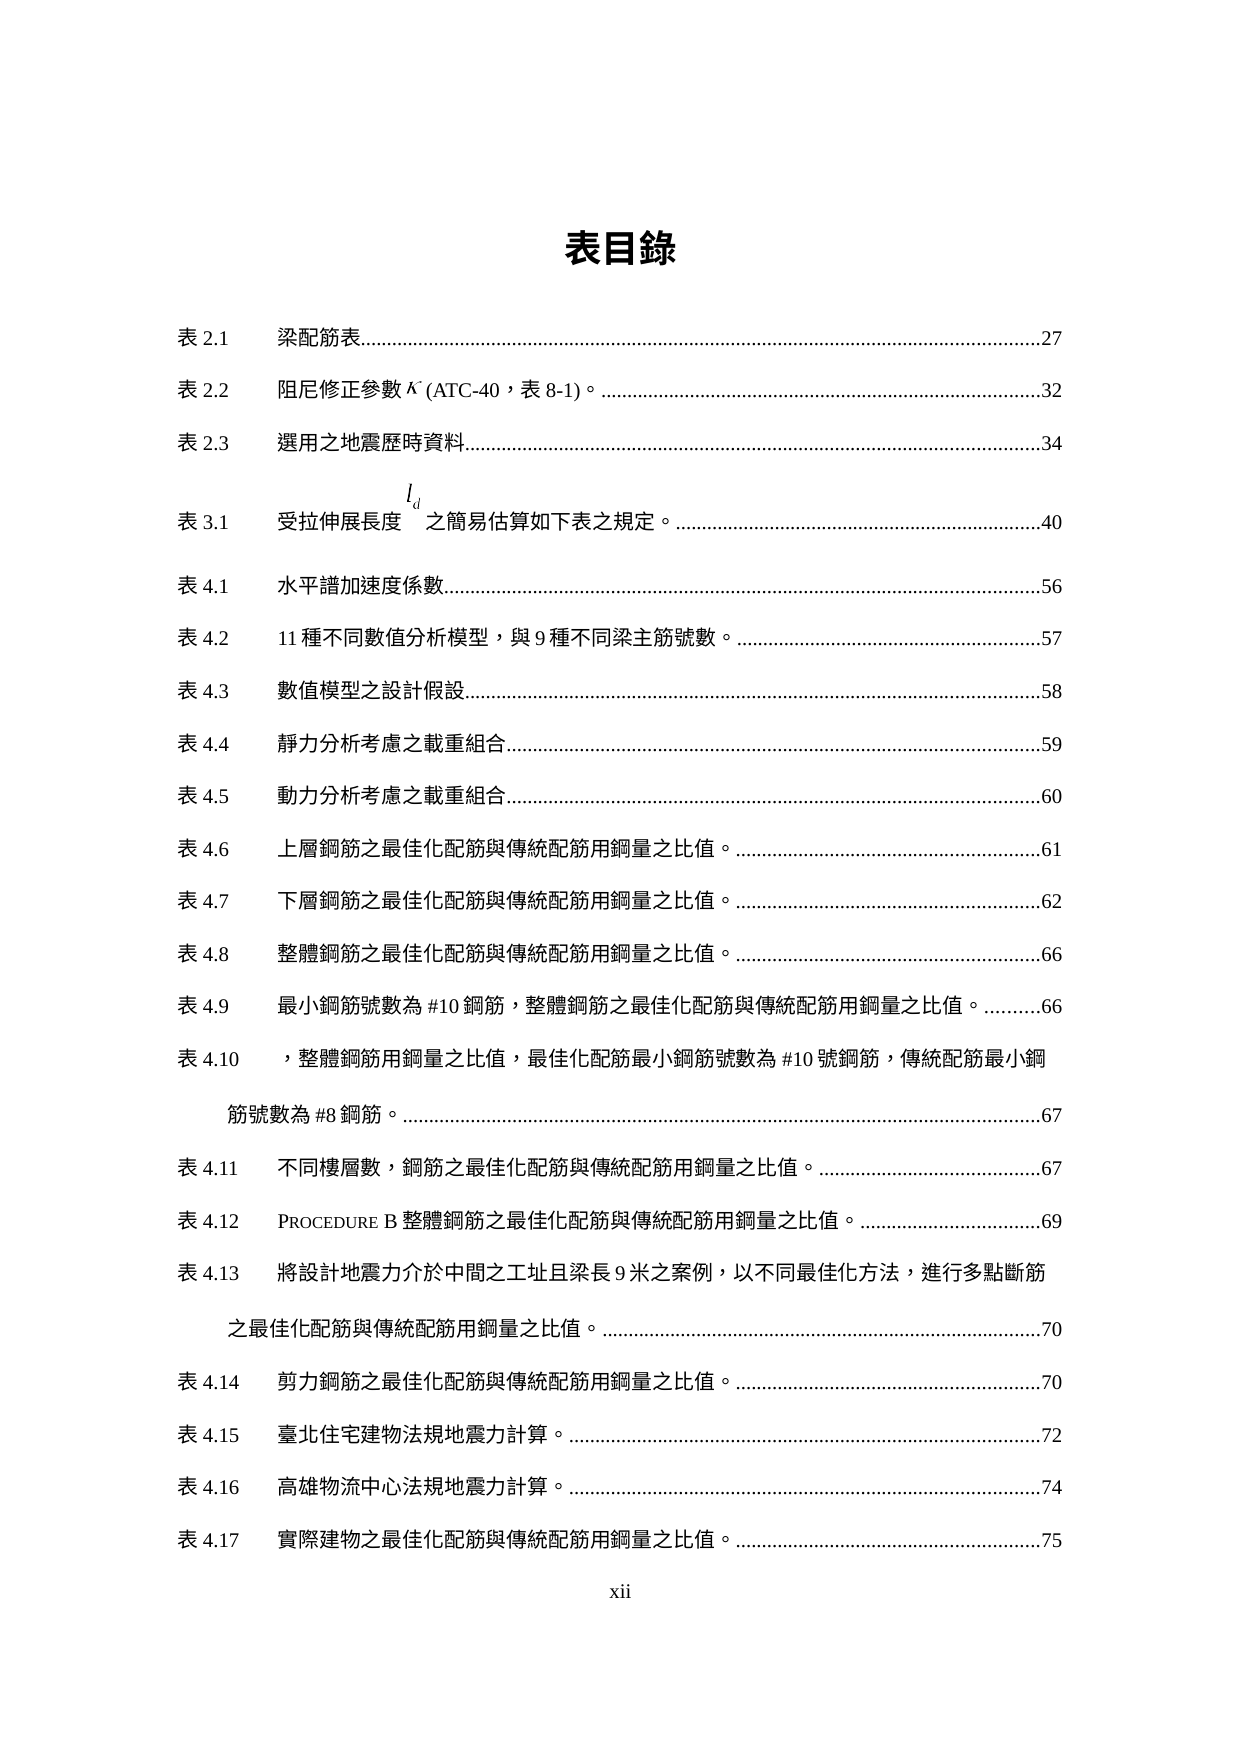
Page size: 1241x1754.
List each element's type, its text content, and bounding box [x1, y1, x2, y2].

text 表 4.15 臺北住宅建物法規地震力計算。 72 [177, 1414, 1063, 1452]
text 表 4.2 11種不同數值分析模型，與9種不同梁主筋號數。 57 [177, 618, 1063, 655]
text 表 4.1 水平譜加速度係數 56 [177, 565, 1063, 603]
text 表 4.10 ，整體鋼筋用鋼量之比值，最佳化配筋最小鋼筋號數為 #10號鋼筋，傳統配筋最小鋼筋號數為 #8鋼筋。 67 [177, 1039, 1063, 1132]
text 表 2.1 梁配筋表 27 [177, 317, 1063, 355]
text 表 4.8 整體鋼筋之最佳化配筋與傳統配筋用鋼量之比值。 66 [177, 933, 1063, 971]
text 表 4.16 高雄物流中心法規地震力計算。 74 [177, 1467, 1063, 1504]
text 表 2.2 阻尼修正參數(ATC-40，表8-1)。 32 [177, 370, 1063, 407]
text 表 4.3 數值模型之設計假設 58 [177, 671, 1063, 708]
text 表 2.3 選用之地震歷時資料 34 [177, 423, 1063, 460]
text 表 4.7 下層鋼筋之最佳化配筋與傳統配筋用鋼量之比值。 62 [177, 881, 1063, 918]
text 表 3.1 受拉伸展長度之簡易估算如下表之規定。 40 [177, 475, 1063, 550]
title 表目錄 [177, 209, 1063, 284]
text 表 4.5 動力分析考慮之載重組合 60 [177, 776, 1063, 813]
text 表 4.14 剪力鋼筋之最佳化配筋與傳統配筋用鋼量之比值。 70 [177, 1362, 1063, 1399]
text 表 4.9 最小鋼筋號數為 #10鋼筋，整體鋼筋之最佳化配筋與傳統配筋用鋼量之比值。 66 [177, 986, 1063, 1024]
text 表 4.11 不同樓層數，鋼筋之最佳化配筋與傳統配筋用鋼量之比值。 67 [177, 1148, 1063, 1185]
text 表 4.12 Procedure B整體鋼筋之最佳化配筋與傳統配筋用鋼量之比值。 69 [177, 1200, 1063, 1238]
text 表 4.6 上層鋼筋之最佳化配筋與傳統配筋用鋼量之比值。 61 [177, 828, 1063, 866]
text 表 4.4 靜力分析考慮之載重組合 59 [177, 723, 1063, 761]
text 表 4.17 實際建物之最佳化配筋與傳統配筋用鋼量之比值。 75 [177, 1519, 1063, 1557]
text 表 4.13 將設計地震力介於中間之工址且梁長9米之案例，以不同最佳化方法，進行多點斷筋之最佳化配筋與傳統配筋用鋼量之比值。 70 [177, 1253, 1063, 1347]
